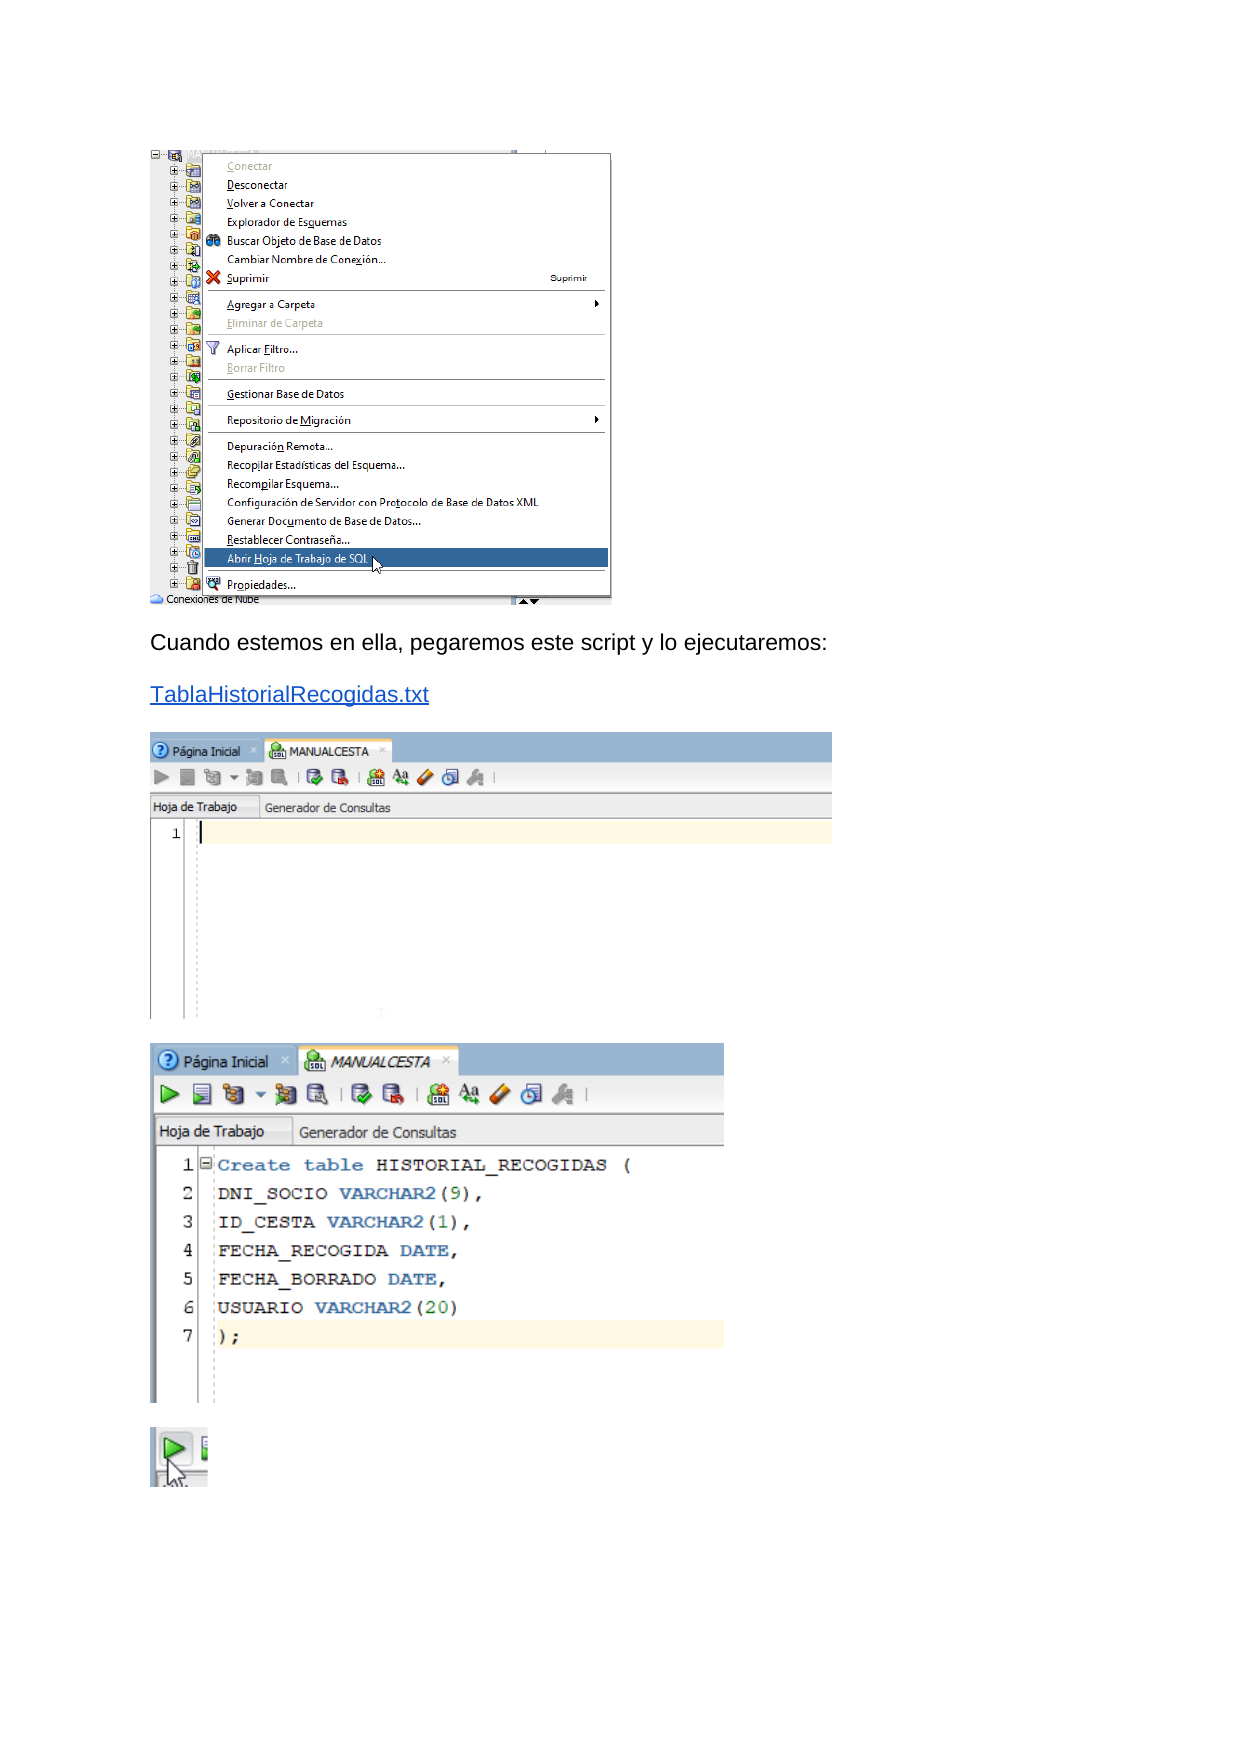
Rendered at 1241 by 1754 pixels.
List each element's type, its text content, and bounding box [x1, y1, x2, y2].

picture [150, 150, 612, 605]
picture [150, 1043, 724, 1403]
text Cuando estemos en ella, pegaremos este script y lo ejecutaremos: [150, 629, 1090, 656]
picture [150, 1427, 208, 1487]
text TablaHistorialRecogidas.txt [150, 681, 1090, 707]
picture [150, 732, 832, 1019]
